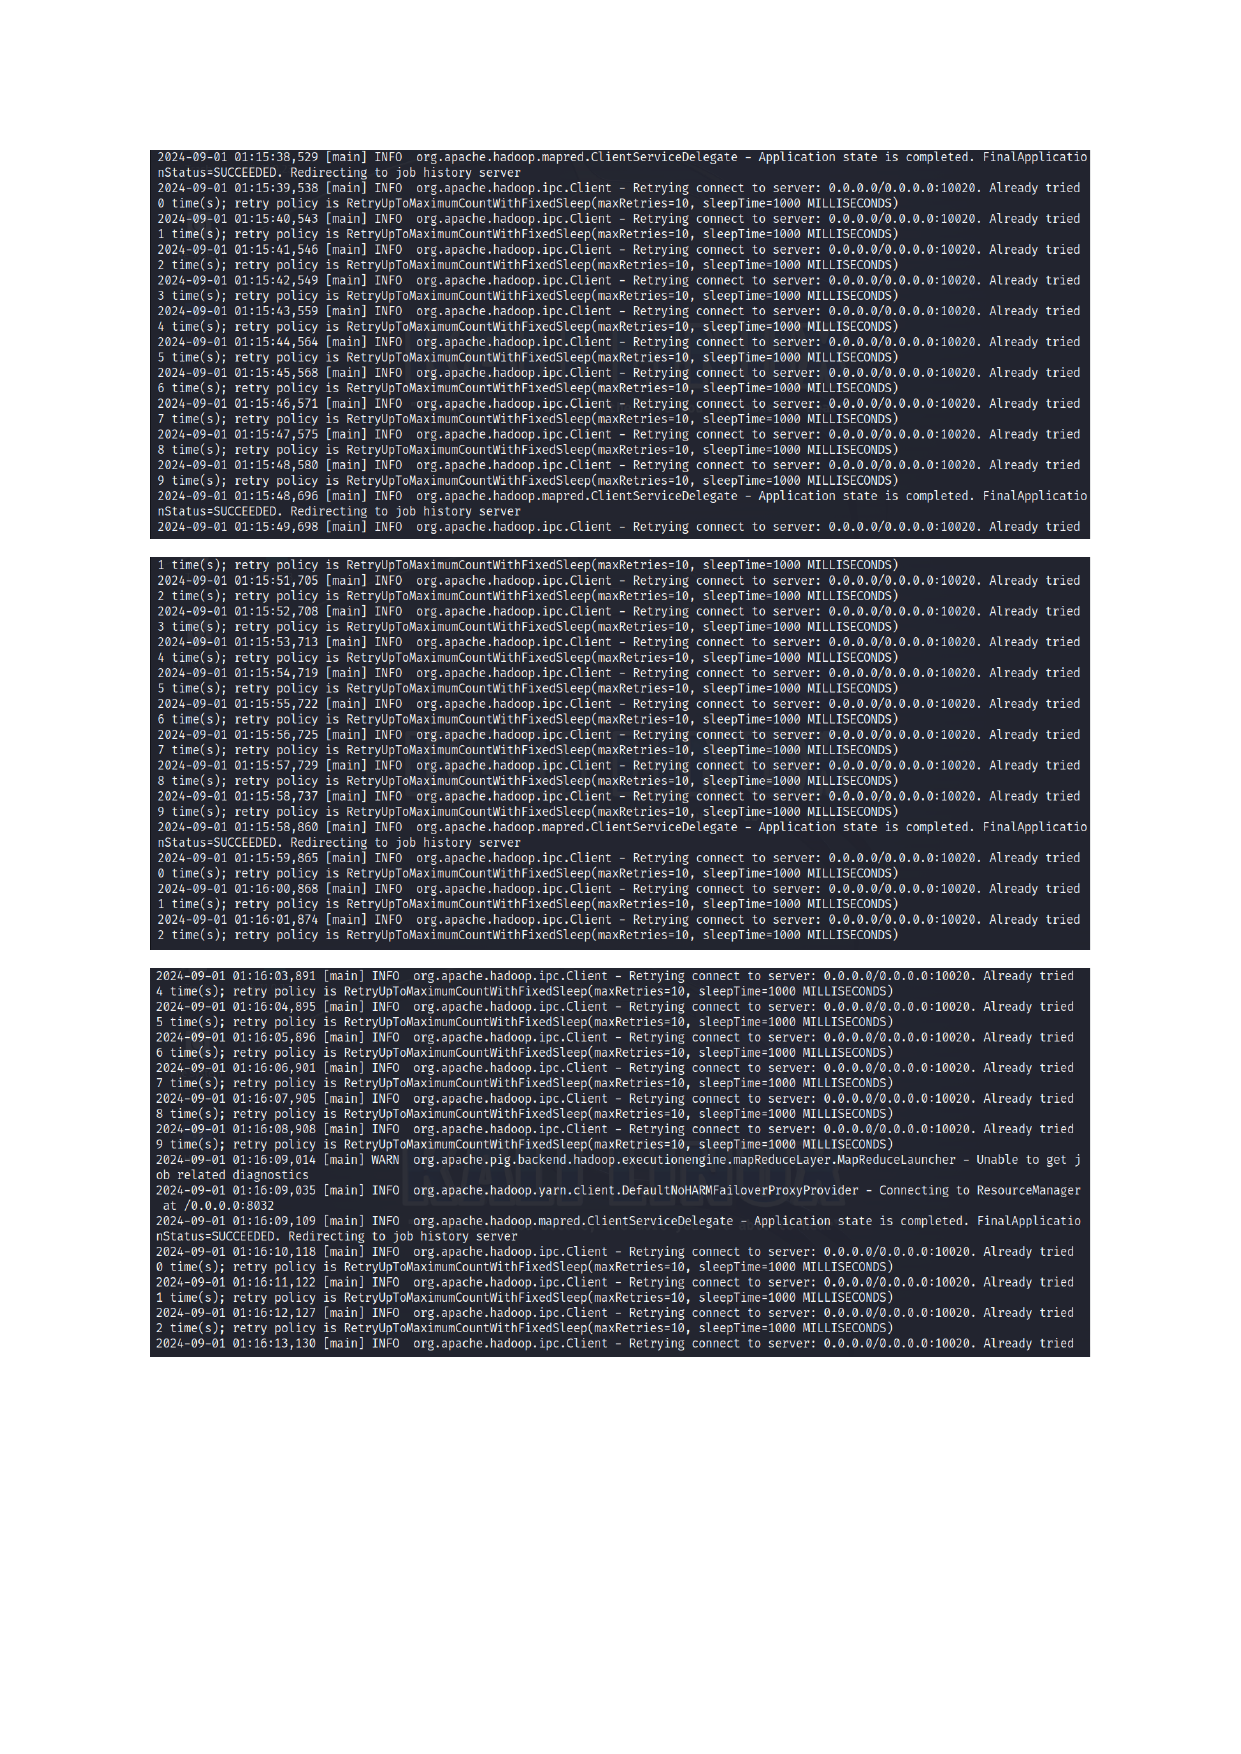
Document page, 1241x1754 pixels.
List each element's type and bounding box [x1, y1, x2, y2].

picture [150, 150, 1091, 539]
picture [150, 557, 1091, 950]
picture [150, 968, 1091, 1357]
